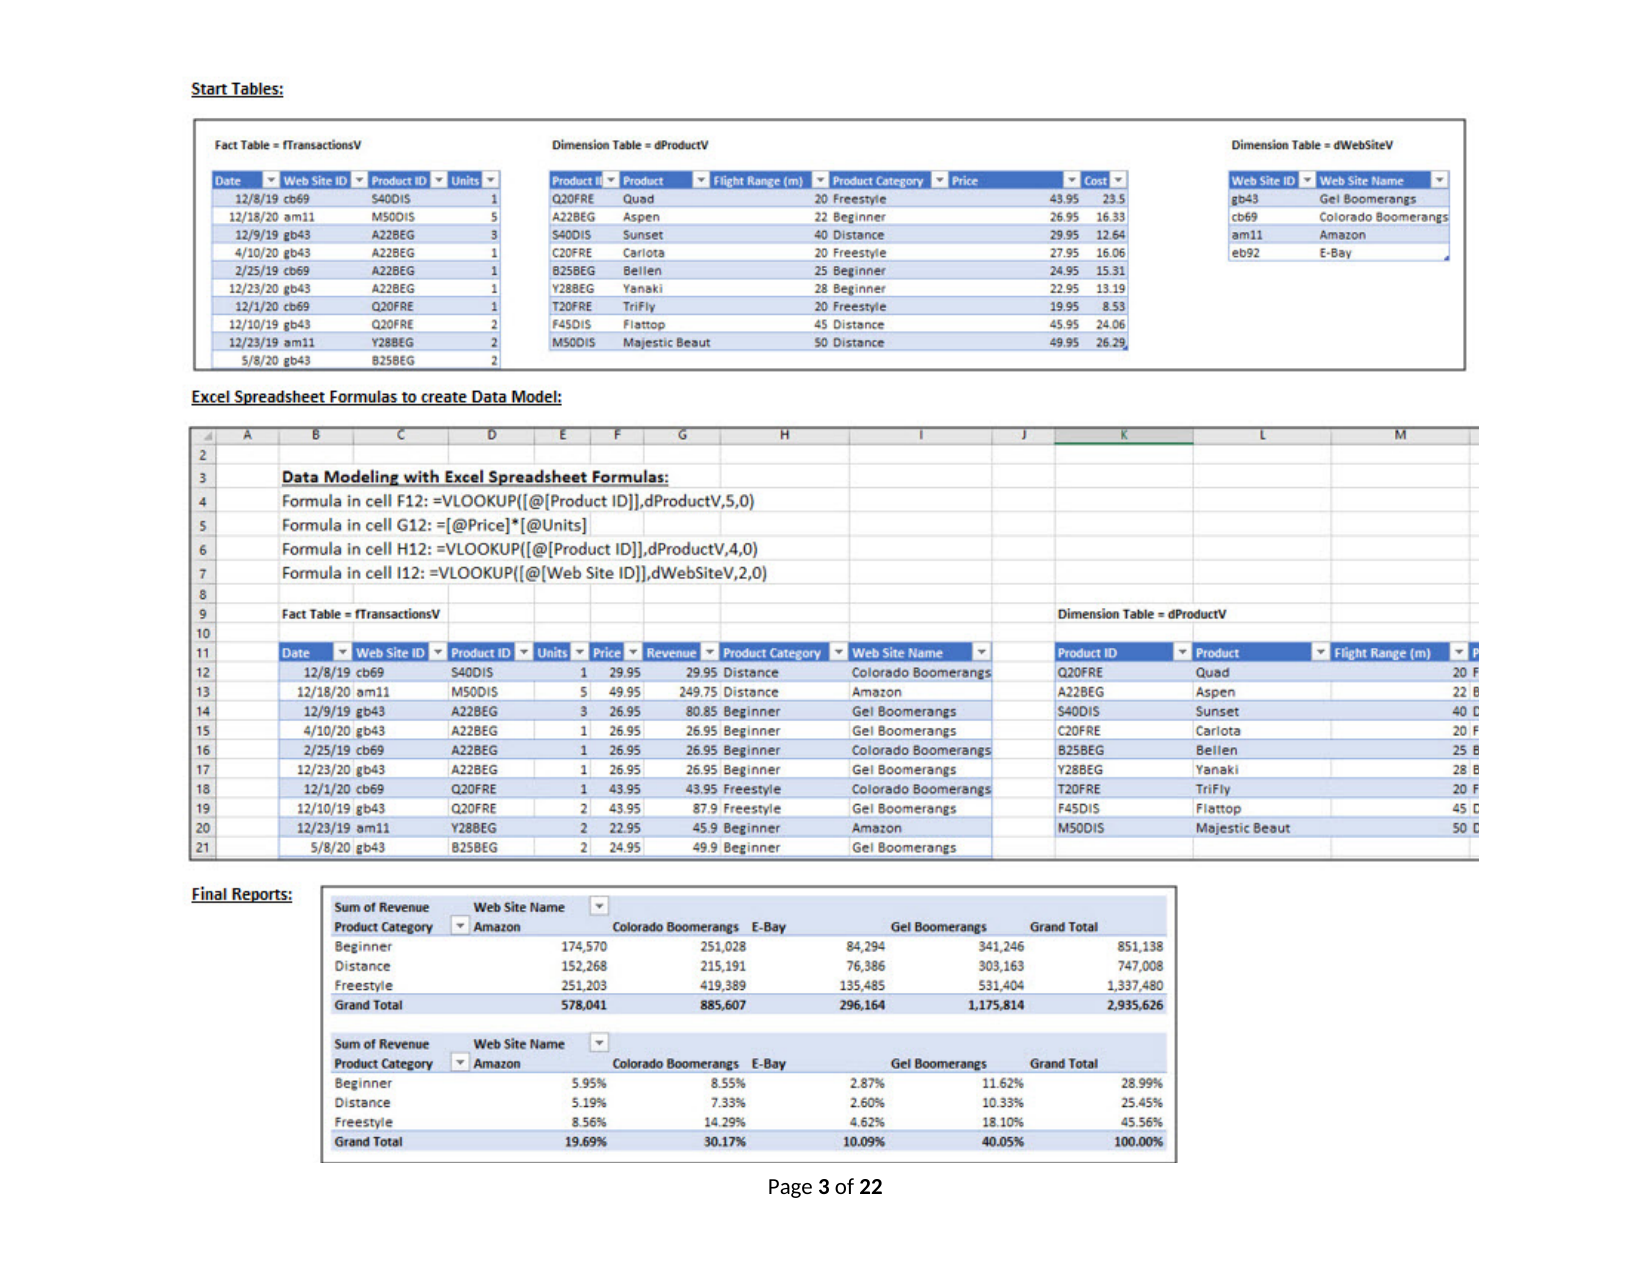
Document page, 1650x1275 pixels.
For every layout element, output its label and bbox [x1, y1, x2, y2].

picture [171, 75, 1479, 1163]
